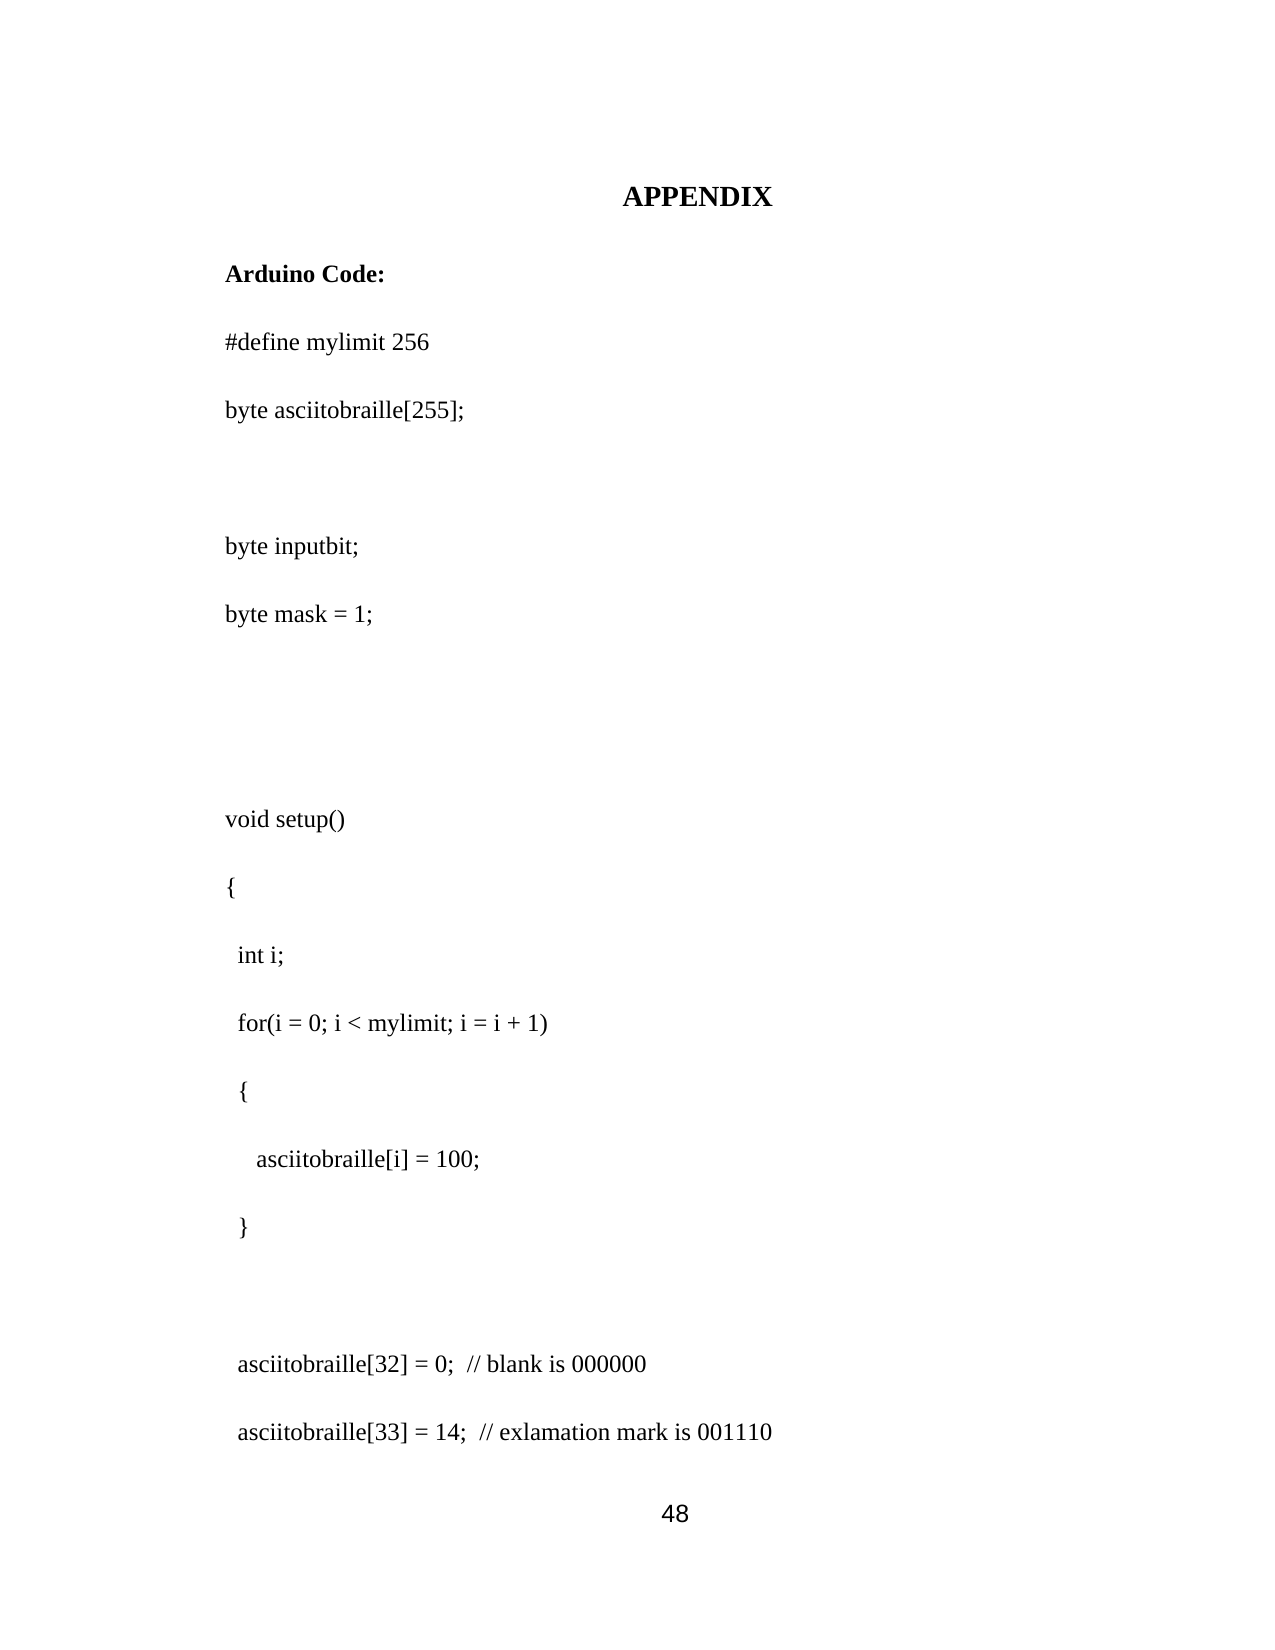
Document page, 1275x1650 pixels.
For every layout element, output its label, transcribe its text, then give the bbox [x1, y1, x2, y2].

text byte inputbit; [225, 531, 1125, 560]
text byte asciitobraille[255]; [225, 395, 1125, 424]
text { [225, 1076, 1125, 1105]
text byte mask = 1; [225, 599, 1125, 628]
text int i; [225, 940, 1125, 969]
text asciitobraille[i] = 100; [225, 1144, 1125, 1173]
text for(i = 0; i < mylimit; i = i + 1) [225, 1008, 1125, 1037]
text } [225, 1212, 1125, 1241]
text { [225, 872, 1125, 901]
text asciitobraille[32] = 0; // blank is 000000 [225, 1349, 1125, 1377]
text #define mylimit 256 [225, 327, 1125, 356]
text asciitobraille[33] = 14; // exlamation mark is 001110 [225, 1417, 1125, 1446]
text Arduino Code: [225, 259, 1125, 287]
text void setup() [225, 804, 1125, 832]
subtitle APPENDIX [270, 179, 1125, 213]
